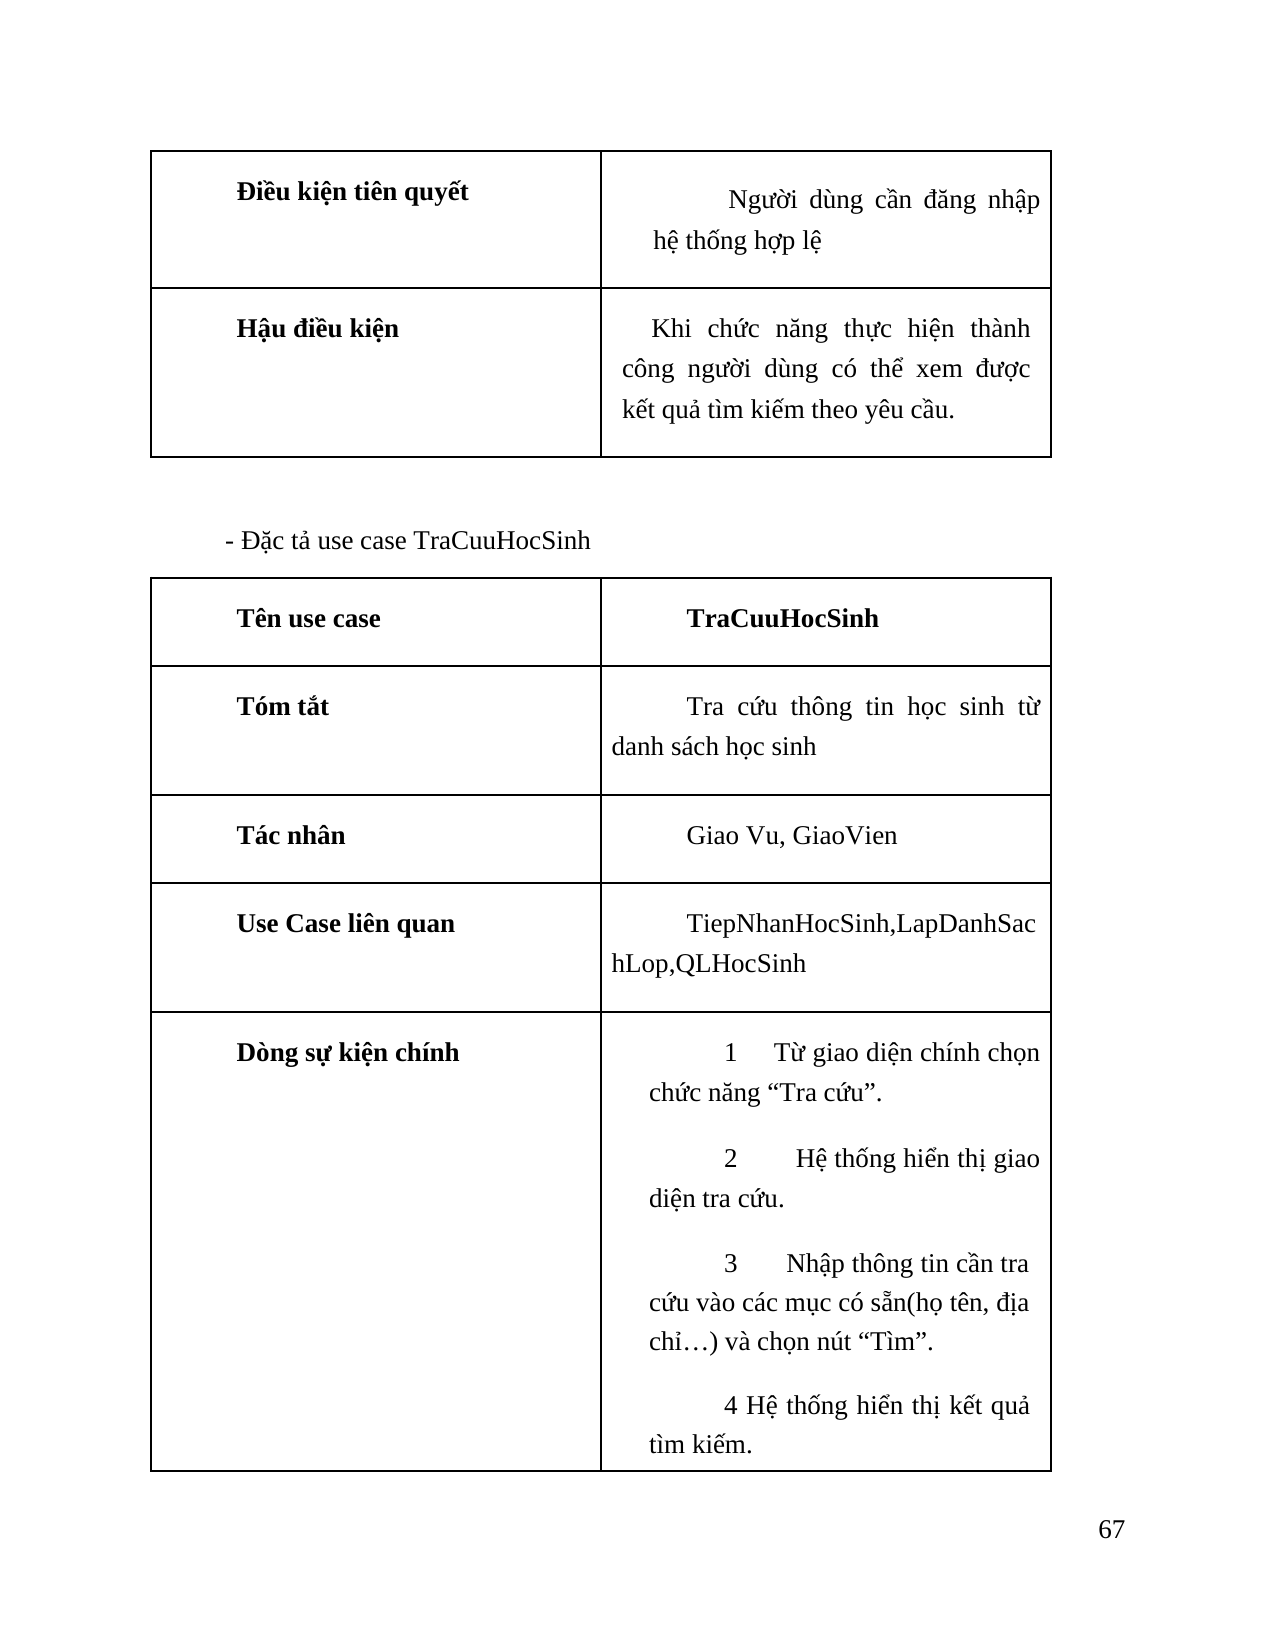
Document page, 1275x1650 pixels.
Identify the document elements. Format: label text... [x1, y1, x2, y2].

table_header TraCuuHocSinh [602, 579, 1050, 665]
table_cell Khi chức năng thực hiện thành công người dùng có thể xem được kết quả tìm kiếm theo yêu cầu. [602, 289, 1050, 456]
table_cell Tra cứu thông tin học sinh từ danh sách học sinh [602, 667, 1050, 794]
table_cell Giao Vu, GiaoVien [602, 796, 1050, 882]
table_cell TiepNhanHocSinh,LapDanhSachLop,QLHocSinh [602, 884, 1050, 1011]
table_cell Tác nhân [152, 796, 600, 882]
table_cell Tóm tắt [152, 667, 600, 794]
table_cell Điều kiện tiên quyết [152, 152, 600, 287]
table_cell Dòng sự kiện chính [152, 1013, 600, 1469]
table_header Tên use case [152, 579, 600, 665]
table_cell Use Case liên quan [152, 884, 600, 1011]
table_cell Người dùng cần đăng nhập hệ thống hợp lệ [602, 152, 1050, 287]
table_cell Hậu điều kiện [152, 289, 600, 456]
text - Đặc tả use case TraCuuHocSinh [150, 524, 1125, 555]
table_cell 1 Từ giao diện chính chọn chức năng “Tra cứu”. 2 Hệ thống hiển thị giao diện tra cứu. 3 Nhập thông tin cần tra cứu vào các mục có sẵn(họ tên, địa chỉ…) và chọn nút “Tìm”. 4 Hệ thống hiển thị kết quả tìm kiếm. [602, 1013, 1050, 1469]
